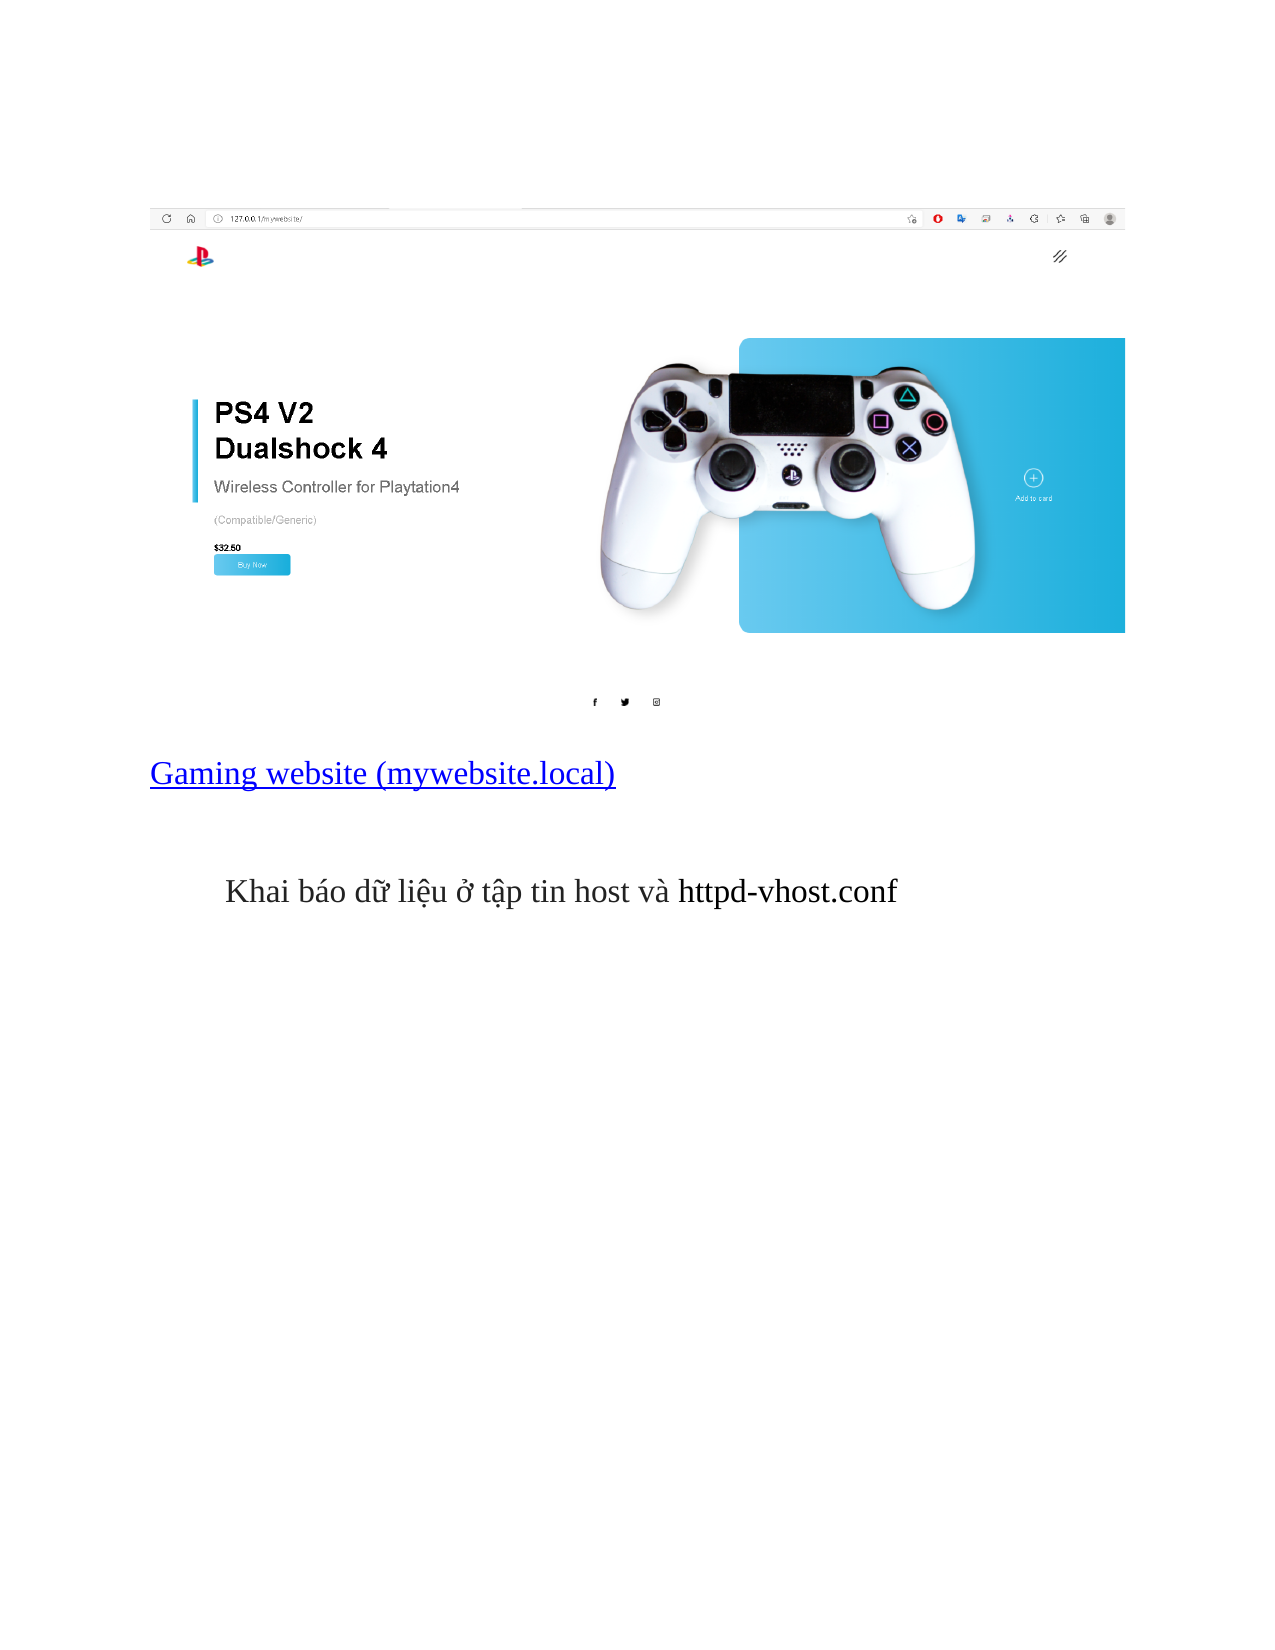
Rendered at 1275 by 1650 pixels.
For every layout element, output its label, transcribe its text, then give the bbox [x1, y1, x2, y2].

picture [150, 208, 1125, 735]
subtitle Khai báo dữ liệu ở tập tin host và httpd-vhost.conf [678, 872, 1125, 910]
text Gaming website (mywebsite.local) [150, 754, 1125, 792]
